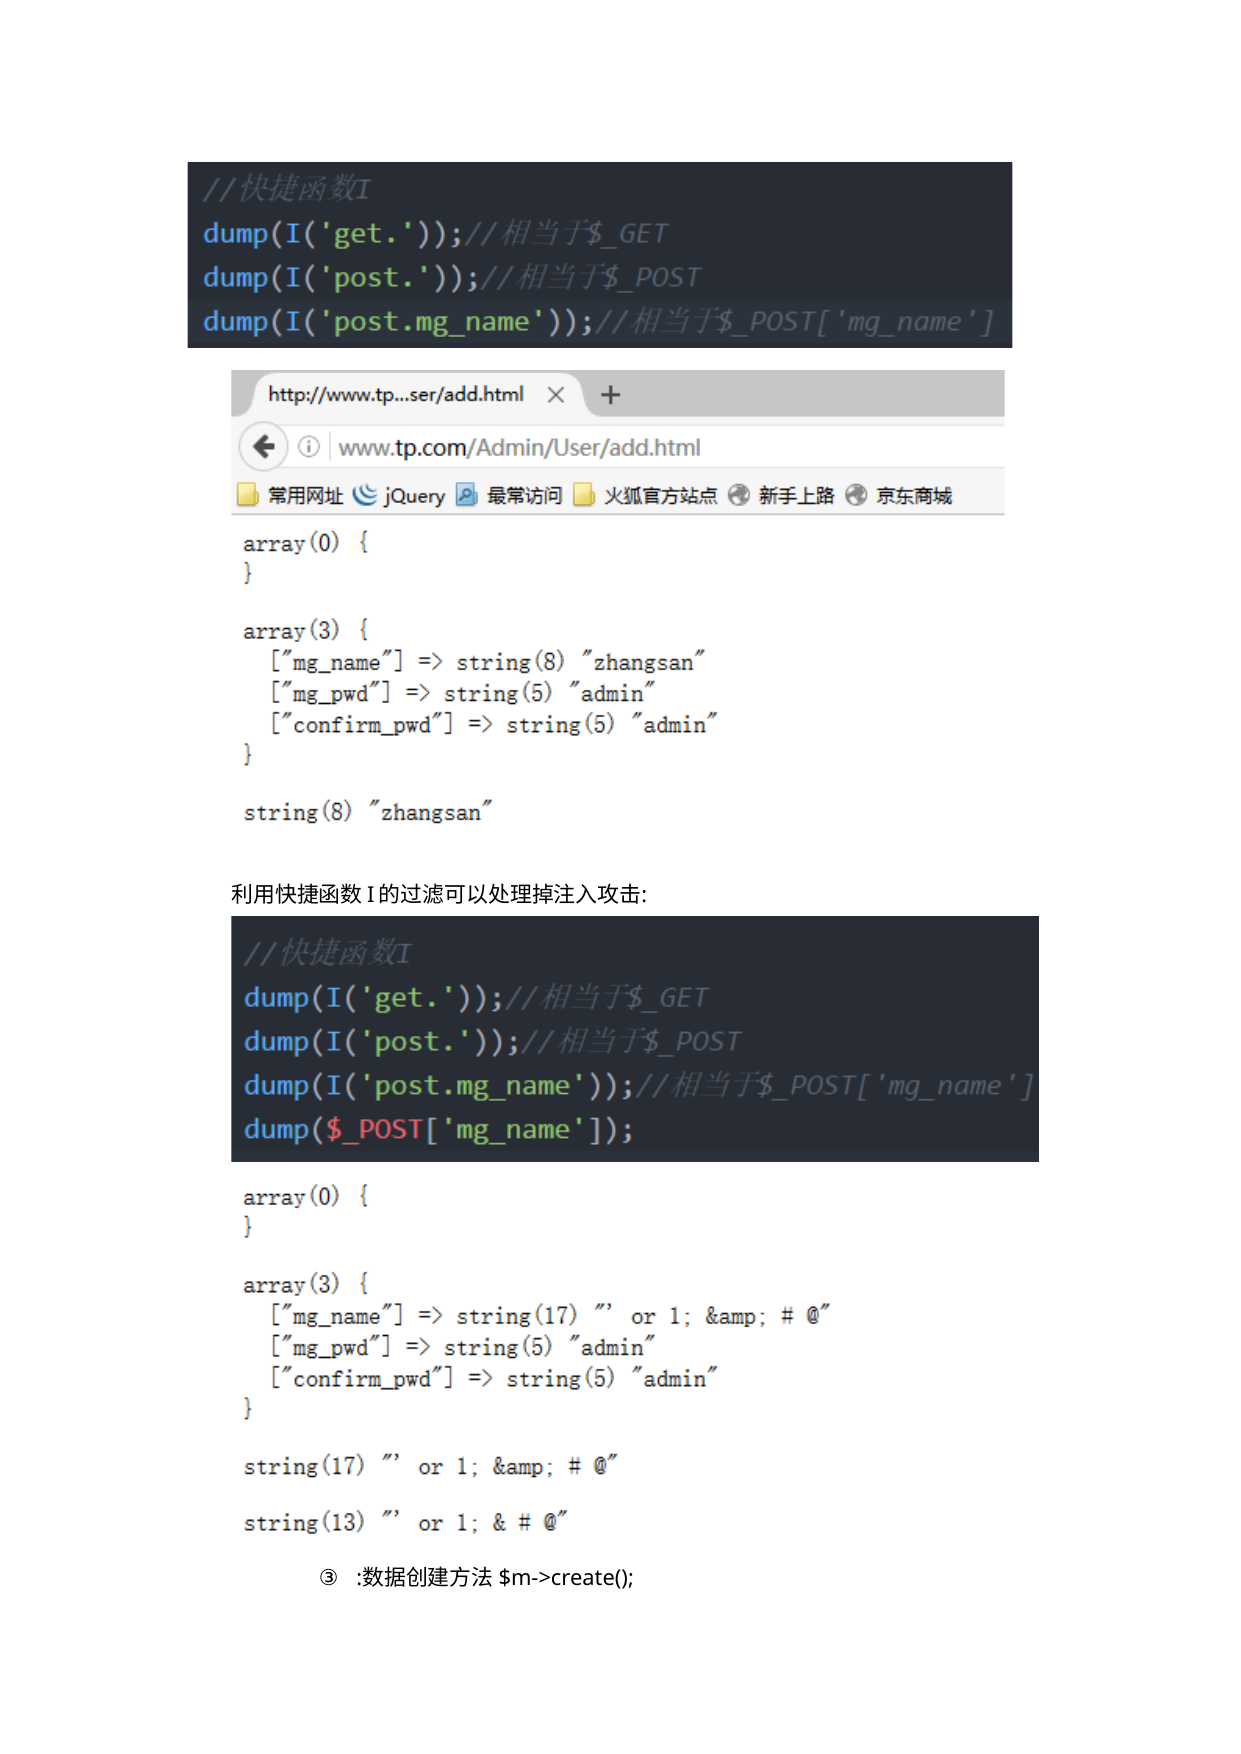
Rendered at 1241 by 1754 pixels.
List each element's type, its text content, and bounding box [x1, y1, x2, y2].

list :数据创建方法 $m->create(); [319, 1559, 1053, 1592]
picture [231, 370, 1005, 864]
text 利用快捷函数I的过滤可以处理掉注入攻击: [187, 877, 1053, 909]
picture [187, 162, 1013, 348]
picture [231, 1169, 891, 1548]
picture [231, 916, 1039, 1162]
